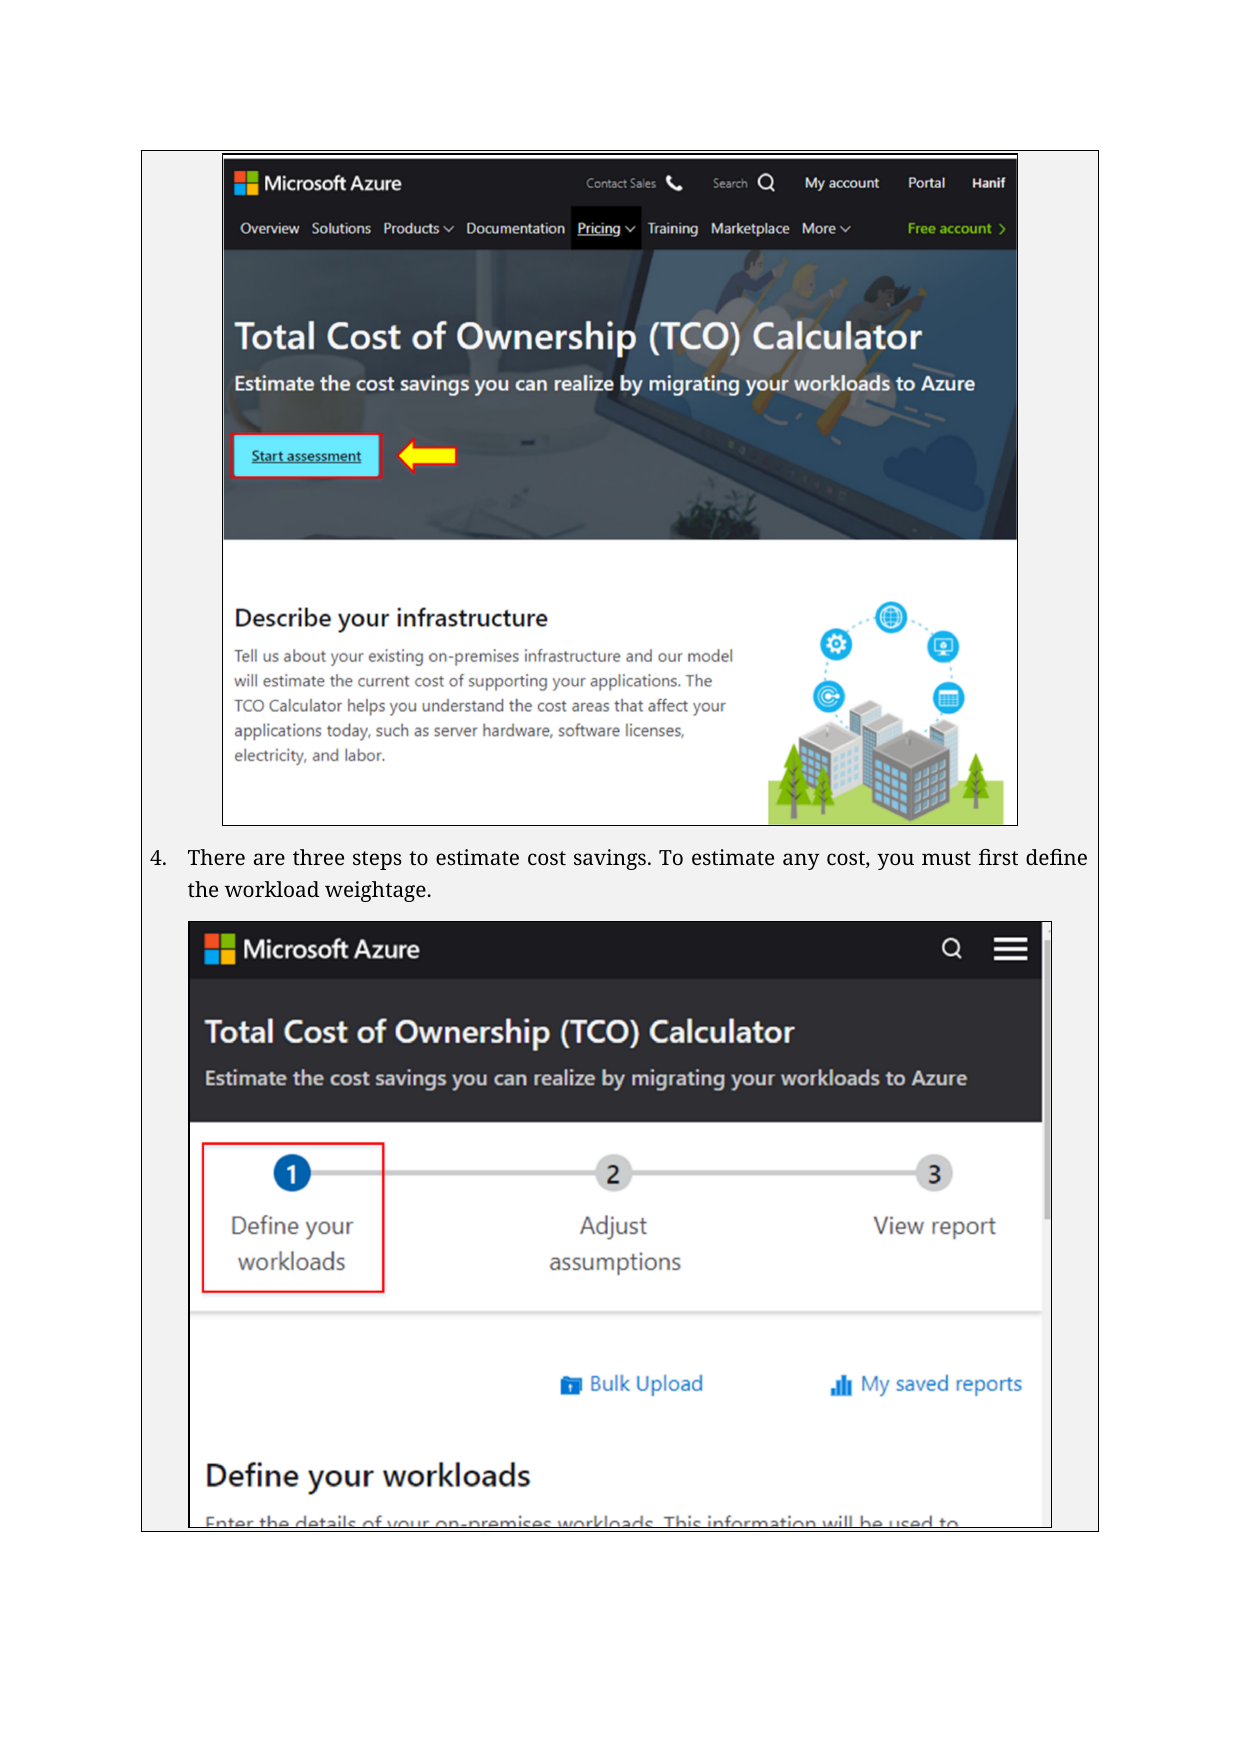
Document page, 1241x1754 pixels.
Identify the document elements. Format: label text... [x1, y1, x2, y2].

list There are three steps to estimate cost savings. To estimate any cost, you must first define the workload weightage. [142, 840, 1098, 904]
picture [190, 922, 1051, 1527]
picture [223, 155, 1017, 825]
